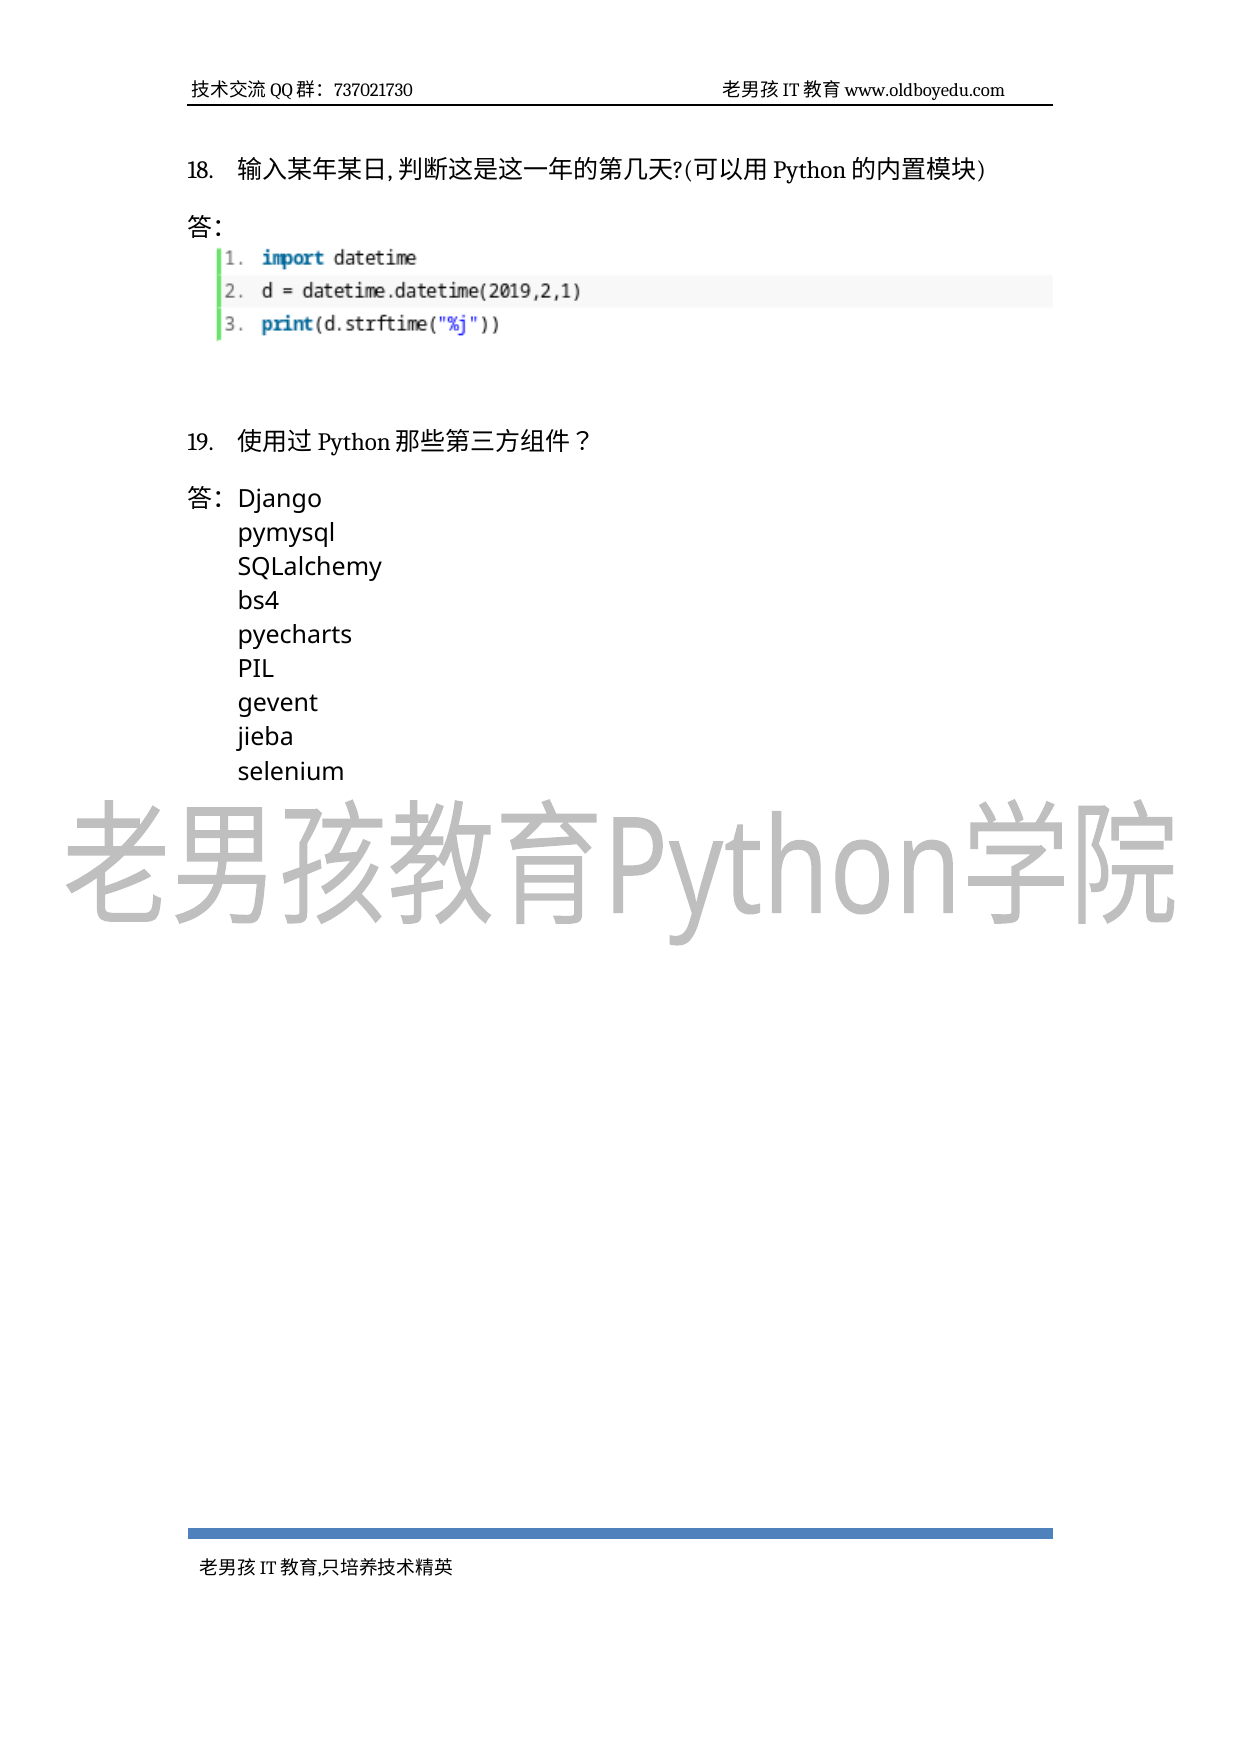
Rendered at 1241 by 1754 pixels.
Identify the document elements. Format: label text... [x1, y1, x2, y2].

text 答： [187, 207, 1053, 403]
text bs4 [237, 583, 1053, 617]
text 答：Django [187, 478, 1053, 515]
text jieba [237, 719, 1053, 753]
text pyecharts [237, 617, 1053, 651]
text PIL [237, 651, 1053, 685]
text selenium [237, 753, 1053, 787]
text gevent [237, 685, 1053, 719]
text pymysql [237, 515, 1053, 549]
list 输入某年某日, 判断这是这一年的第几天?(可以用Python的内置模块) [187, 150, 1053, 186]
text SQLalchemy [237, 549, 1053, 583]
list 使用过Python那些第三方组件？ [187, 423, 1053, 458]
